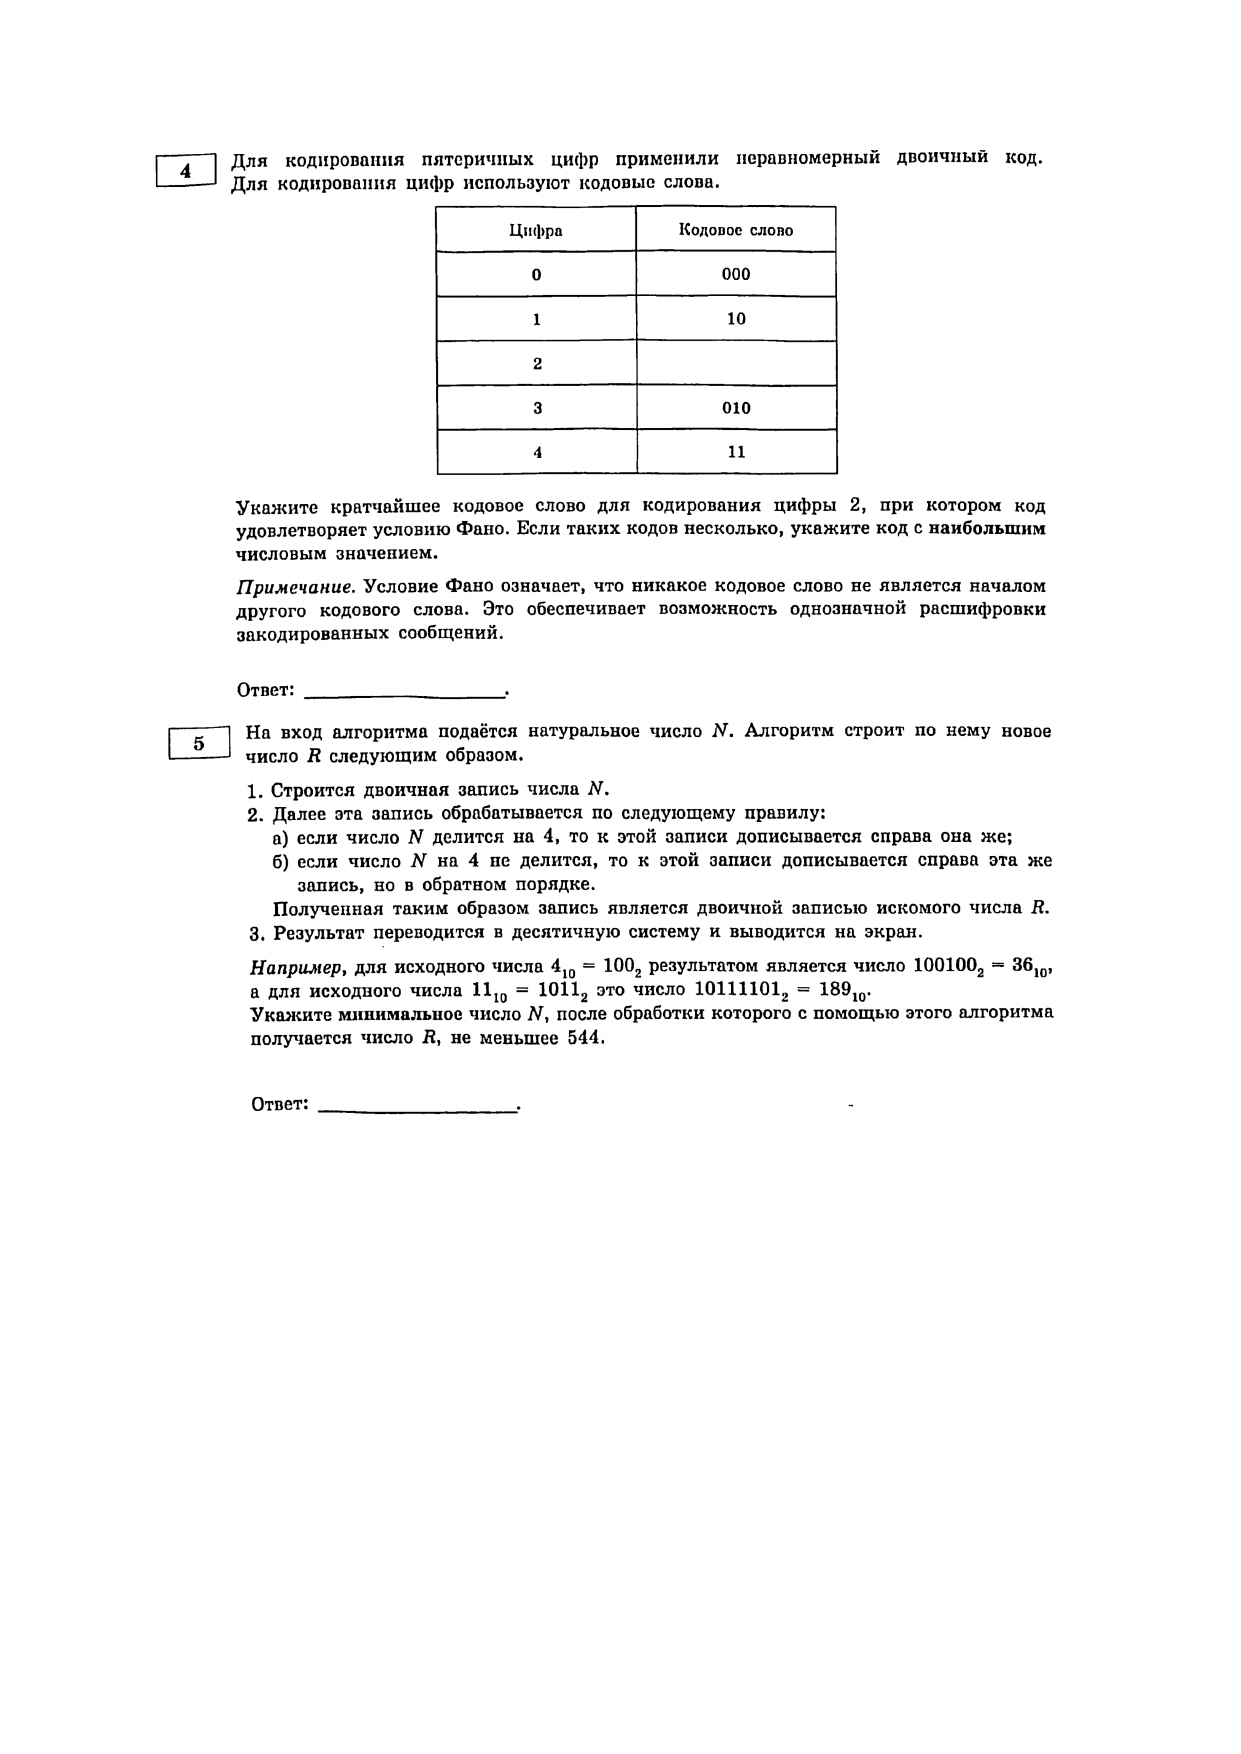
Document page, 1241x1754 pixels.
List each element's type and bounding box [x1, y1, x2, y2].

picture [150, 710, 1091, 1121]
picture [150, 150, 1091, 707]
